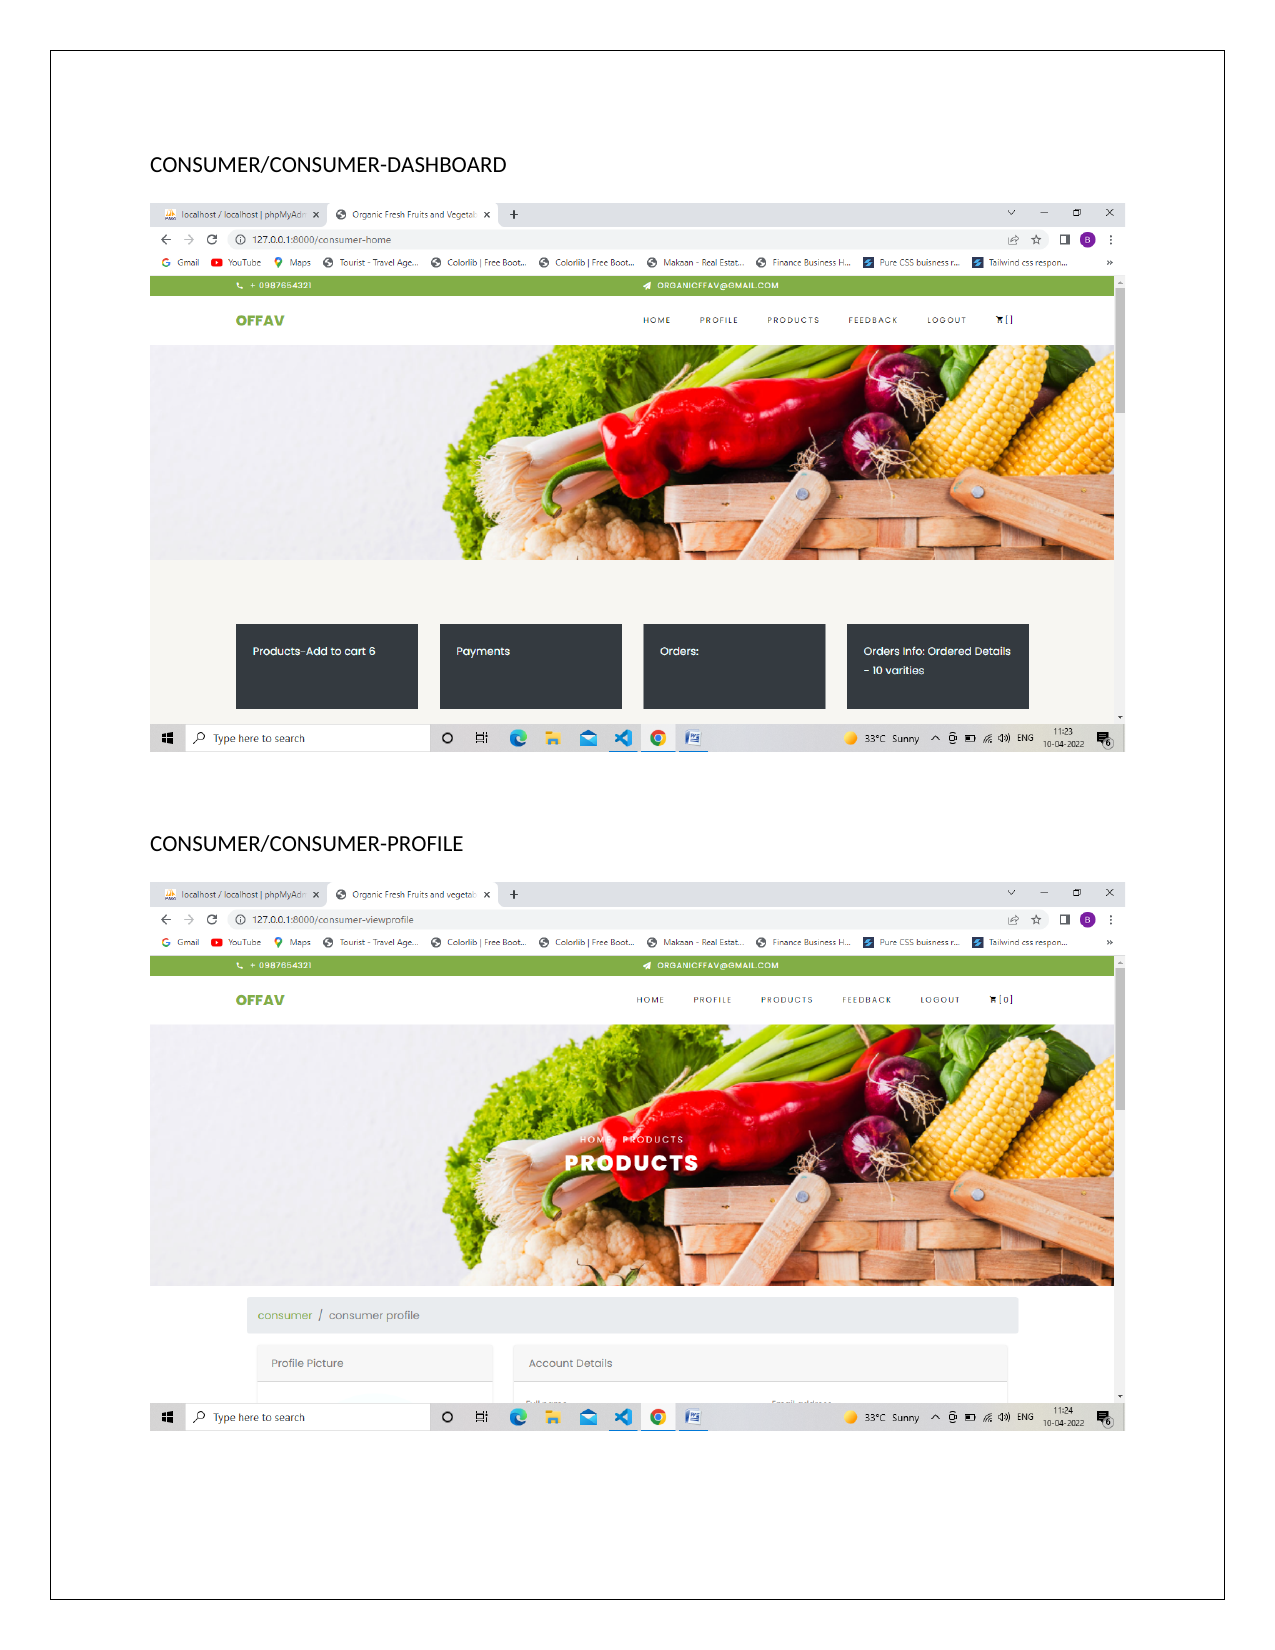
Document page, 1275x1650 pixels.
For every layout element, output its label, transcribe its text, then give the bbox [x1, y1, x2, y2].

text CONSUMER/CONSUMER-PROFILE [150, 829, 1125, 857]
picture [150, 882, 1125, 1431]
text CONSUMER/CONSUMER-DASHBOARD [150, 150, 1125, 178]
picture [150, 203, 1125, 752]
